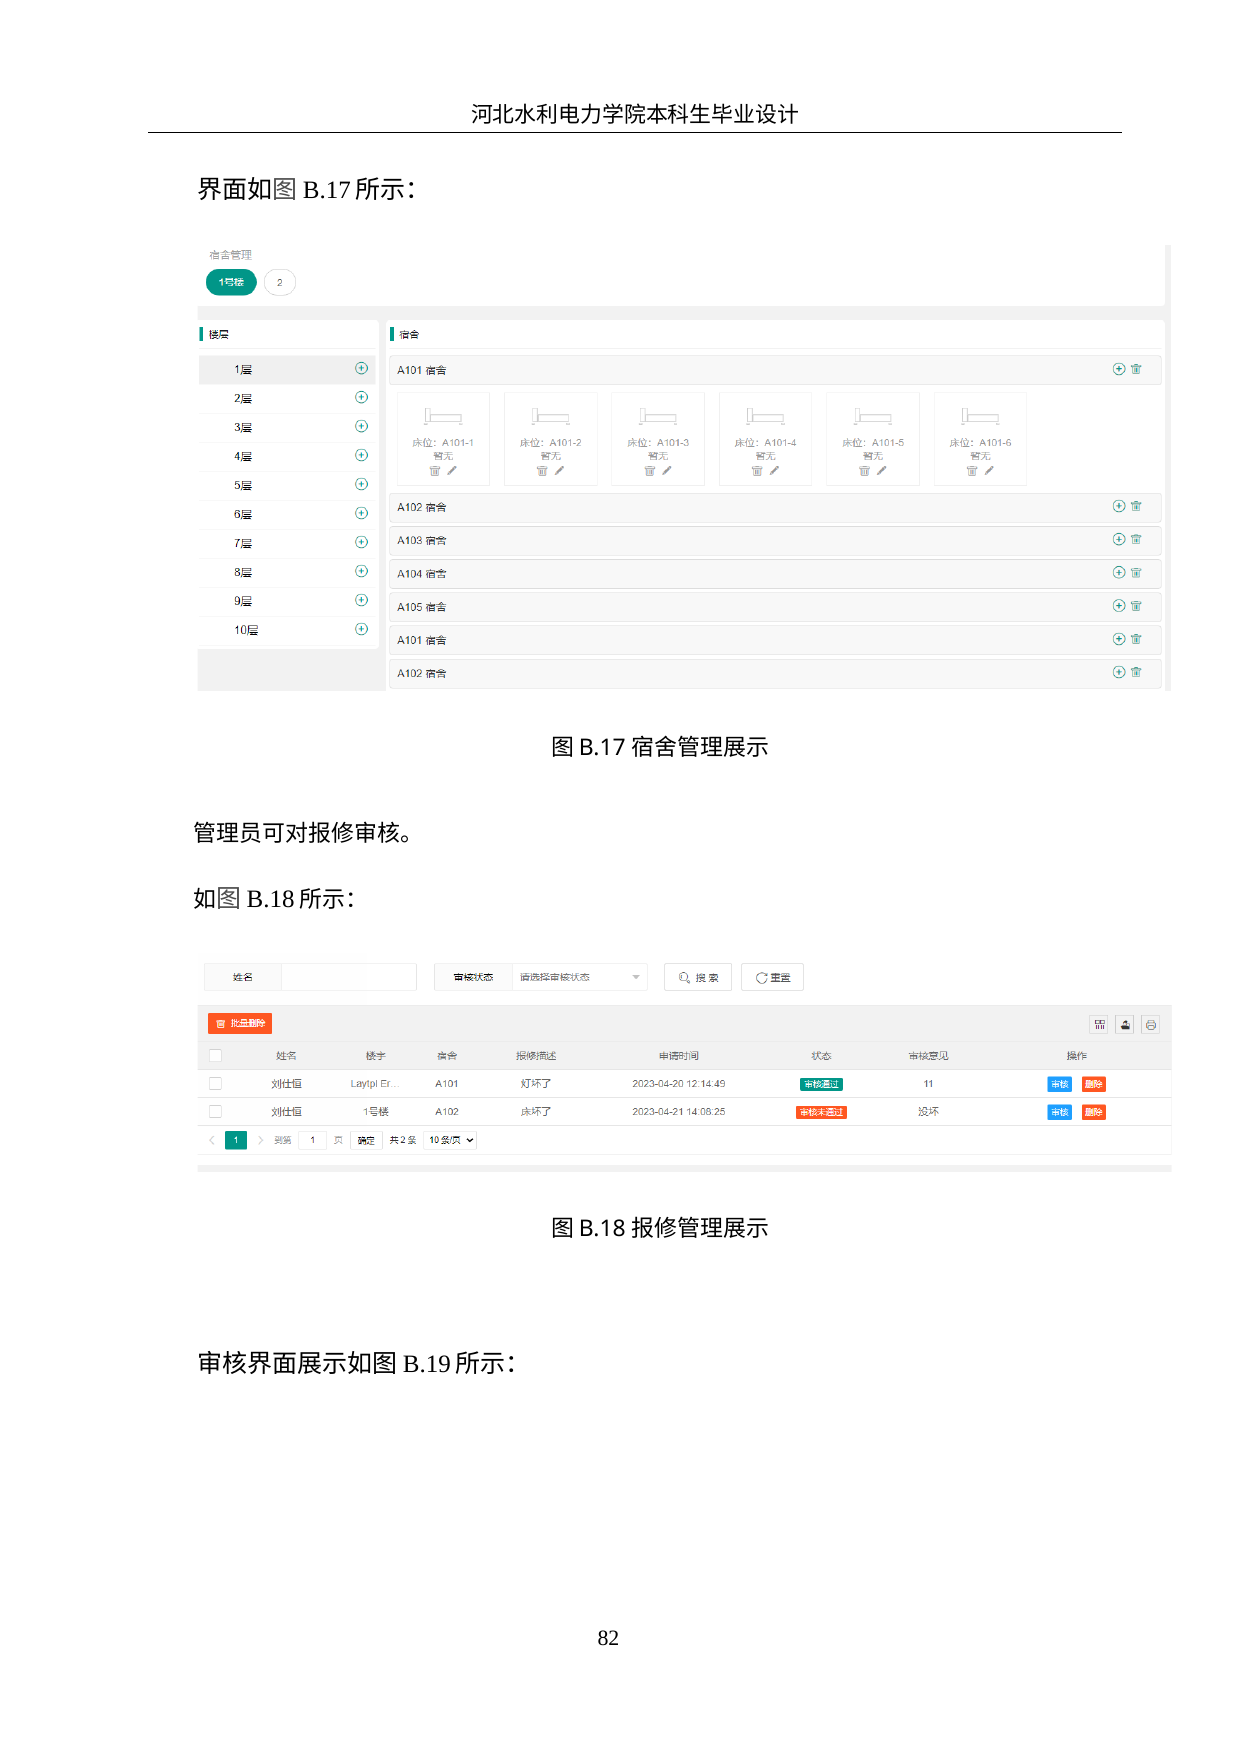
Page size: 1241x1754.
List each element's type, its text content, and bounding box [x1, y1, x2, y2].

text 图B.18 报修管理展示 [148, 1194, 1122, 1259]
text 管理员可对报修审核。 [148, 799, 1122, 864]
picture [197, 953, 1172, 1172]
text 如图B.18所示： [148, 864, 1122, 929]
picture [197, 245, 1171, 691]
text 图B.17 宿舍管理展示 [148, 713, 1122, 778]
text 界面如图B.17所示： [148, 155, 1122, 220]
text 审核界面展示如图B.19所示： [148, 1329, 1122, 1394]
